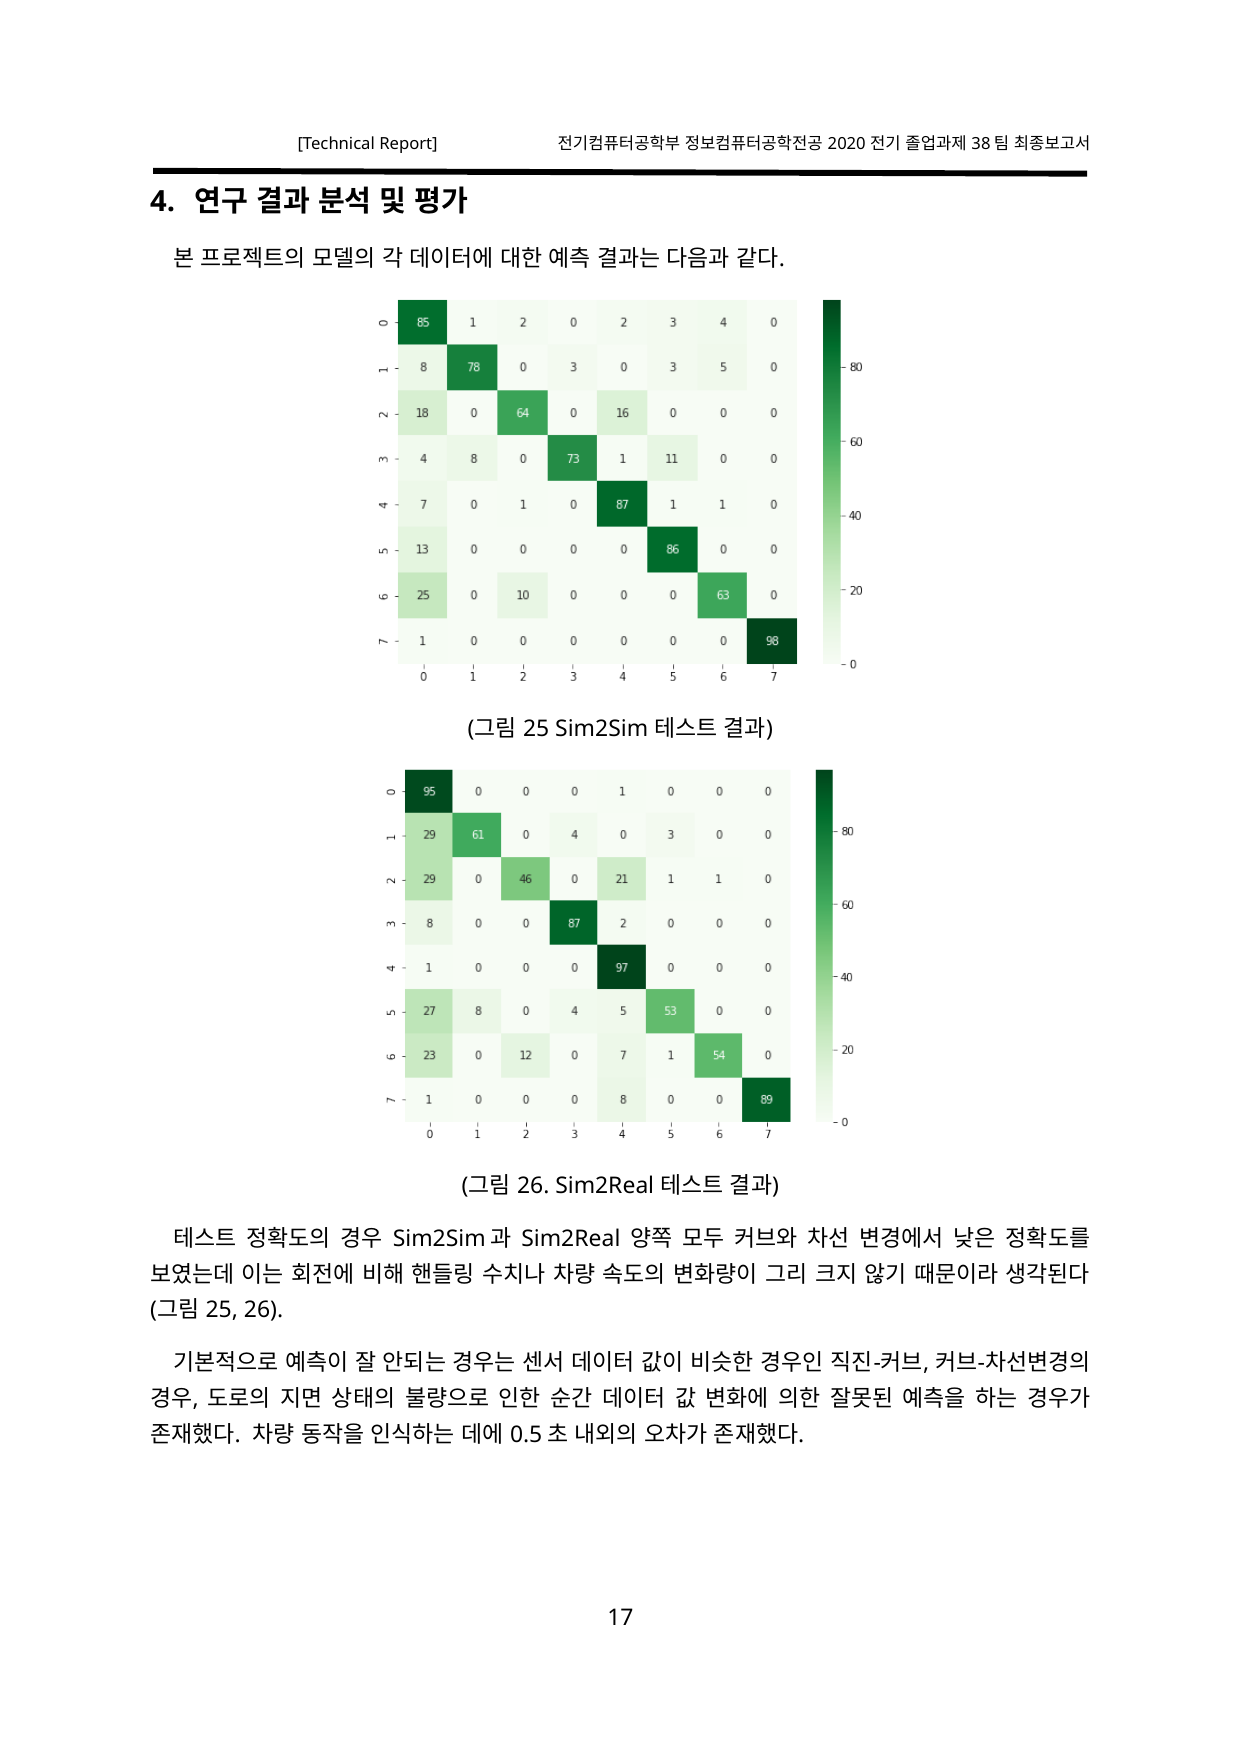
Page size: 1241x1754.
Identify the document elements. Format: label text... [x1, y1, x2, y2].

text 기본적으로 예측이 잘 안되는 경우는 센서 데이터 값이 비슷한 경우인 직진-커브, 커브-차선변경의 경우, 도로의 지면 상태의 불량으로 인한 순간 데이터 값 변화에 의한 잘못된 예측을 하는 경우가 존재했다. 차량 동작을 인식하는 데에 0.5초 내외의 오차가 존재했다. [150, 1344, 1090, 1449]
text 본 프로젝트의 모델의 각 데이터에 대한 예측 결과는 다음과 같다. [150, 239, 1090, 273]
picture [379, 762, 861, 1148]
text (그림 25 Sim2Sim 테스트 결과) [150, 710, 1090, 743]
picture [371, 292, 870, 691]
text 테스트 정확도의 경우 Sim2Sim과 Sim2Real 양쪽 모두 커브와 차선 변경에서 낮은 정확도를 보였는데 이는 회전에 비해 핸들링 수치나 차량 속도의 변화량이 그리 크지 않기 때문이라 생각된다(그림 25, 26). [150, 1219, 1090, 1325]
text (그림 26. Sim2Real 테스트 결과) [150, 1167, 1090, 1200]
subtitle 연구 결과 분석 및 평가 [150, 177, 1090, 219]
